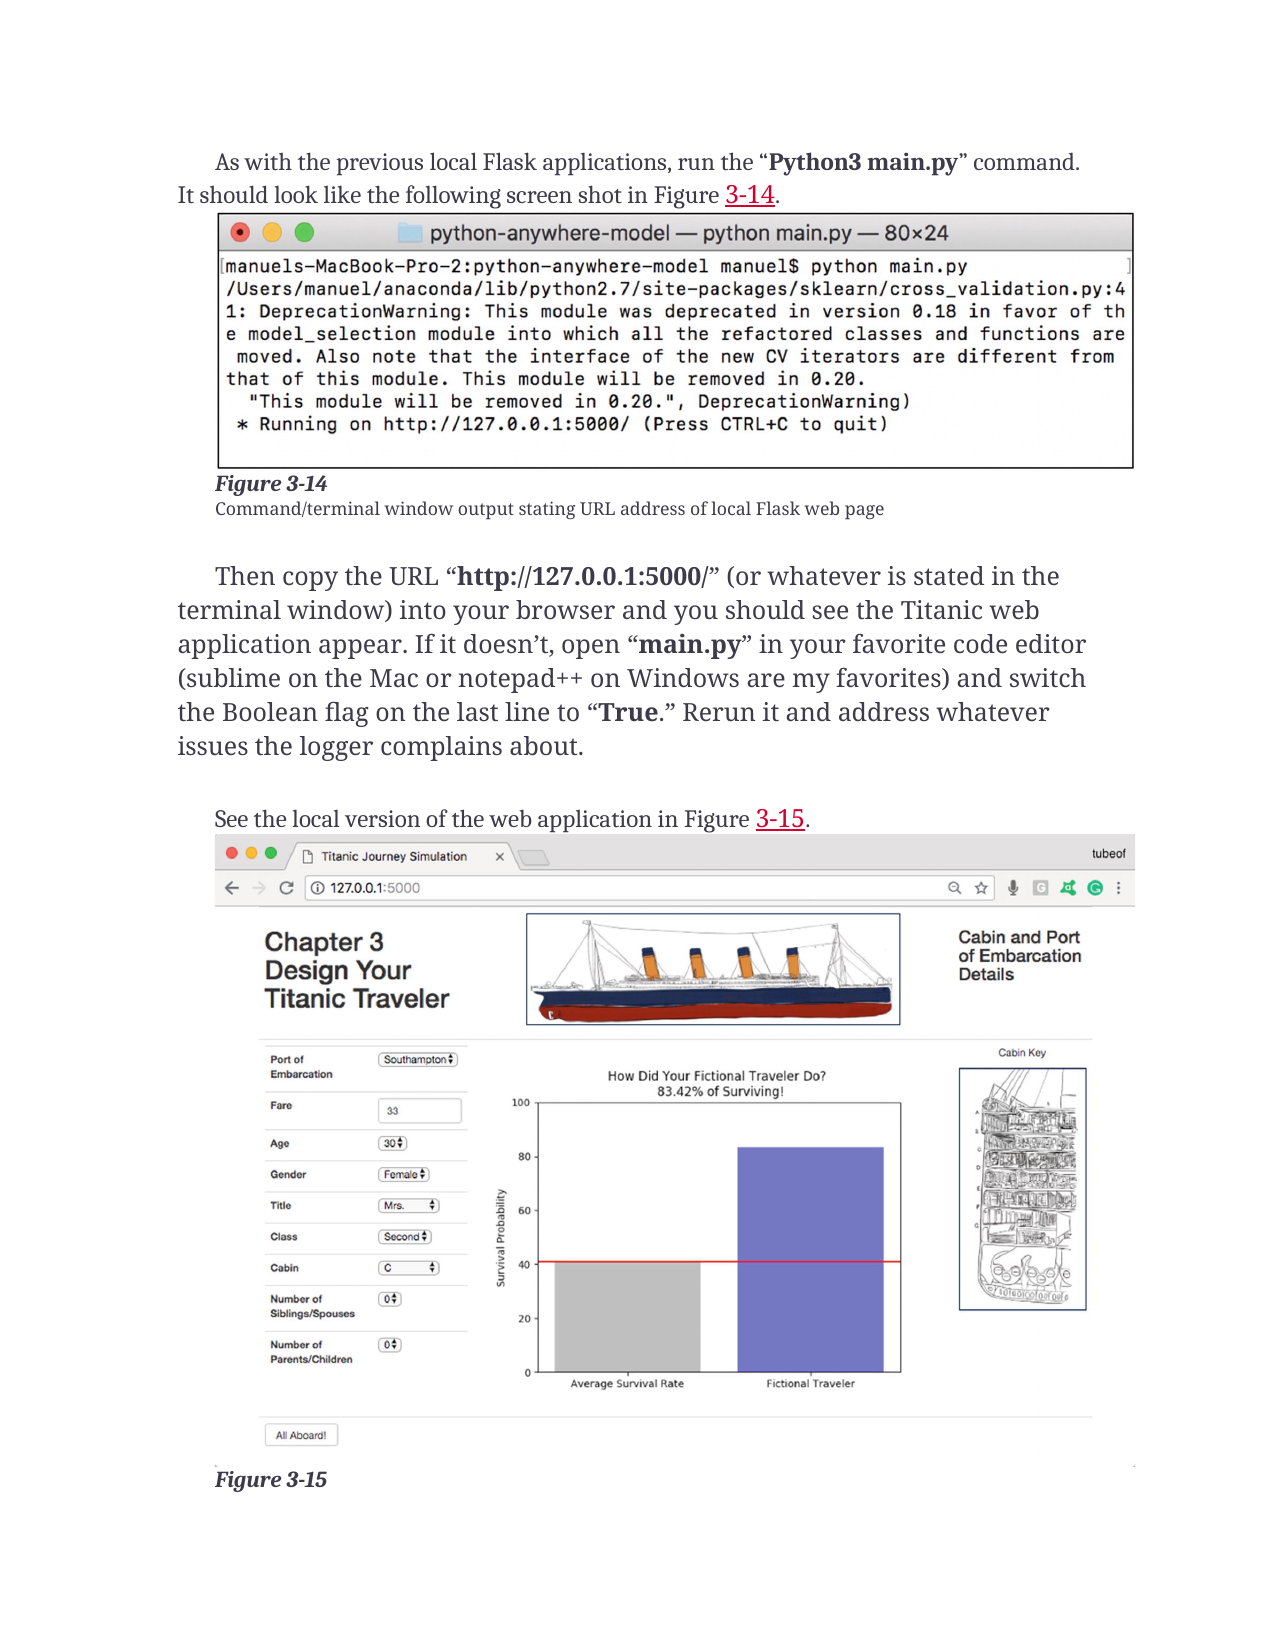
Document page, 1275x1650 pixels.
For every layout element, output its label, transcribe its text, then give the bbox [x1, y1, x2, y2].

picture [214, 834, 1136, 1467]
text Figure 3-14 [177, 470, 1098, 497]
picture [214, 210, 1136, 471]
text Figure 3-15 [177, 1467, 1098, 1493]
text Then copy the URL “http://127.0.0.1:5000/” (or whatever is stated in the terminal window) into your browser and you should see the Titanic web application appear. If it doesn’t, open “main.py” in your favorite code editor (sublime on the Mac or notepad++ on Windows are my favorites) and switch the Boolean flag on the last line to “True.” Rerun it and address whatever issues the logger complains about. [177, 558, 1098, 763]
text As with the previous local Flask applications, run the “Python3 main.py” command. It should look like the following screen shot in Figure 3-14. [177, 148, 1098, 210]
text See the local version of the web application in Figure 3-15. [177, 800, 1098, 834]
text Command/terminal window output stating URL address of local Flask web page [177, 497, 1098, 521]
